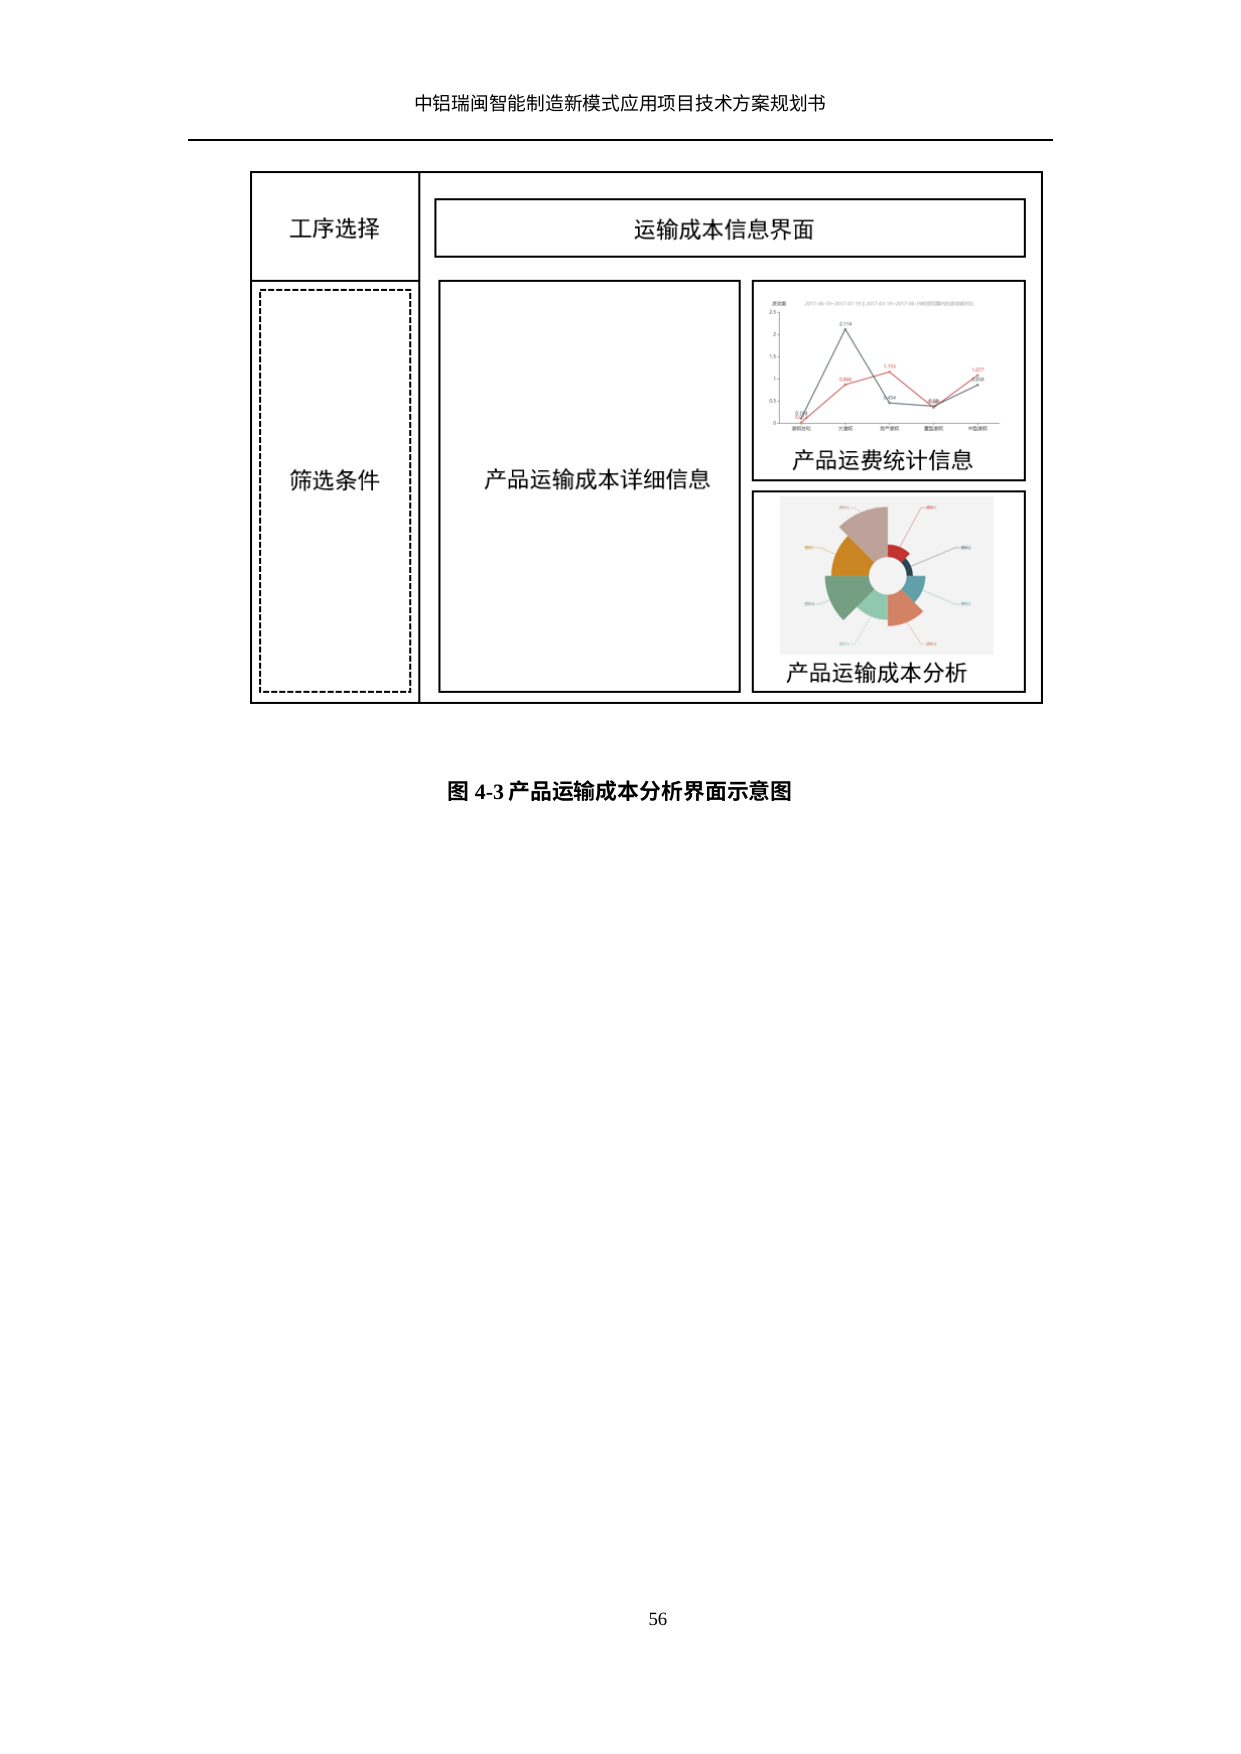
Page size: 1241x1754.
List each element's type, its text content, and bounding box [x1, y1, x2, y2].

picture [245, 163, 1045, 709]
